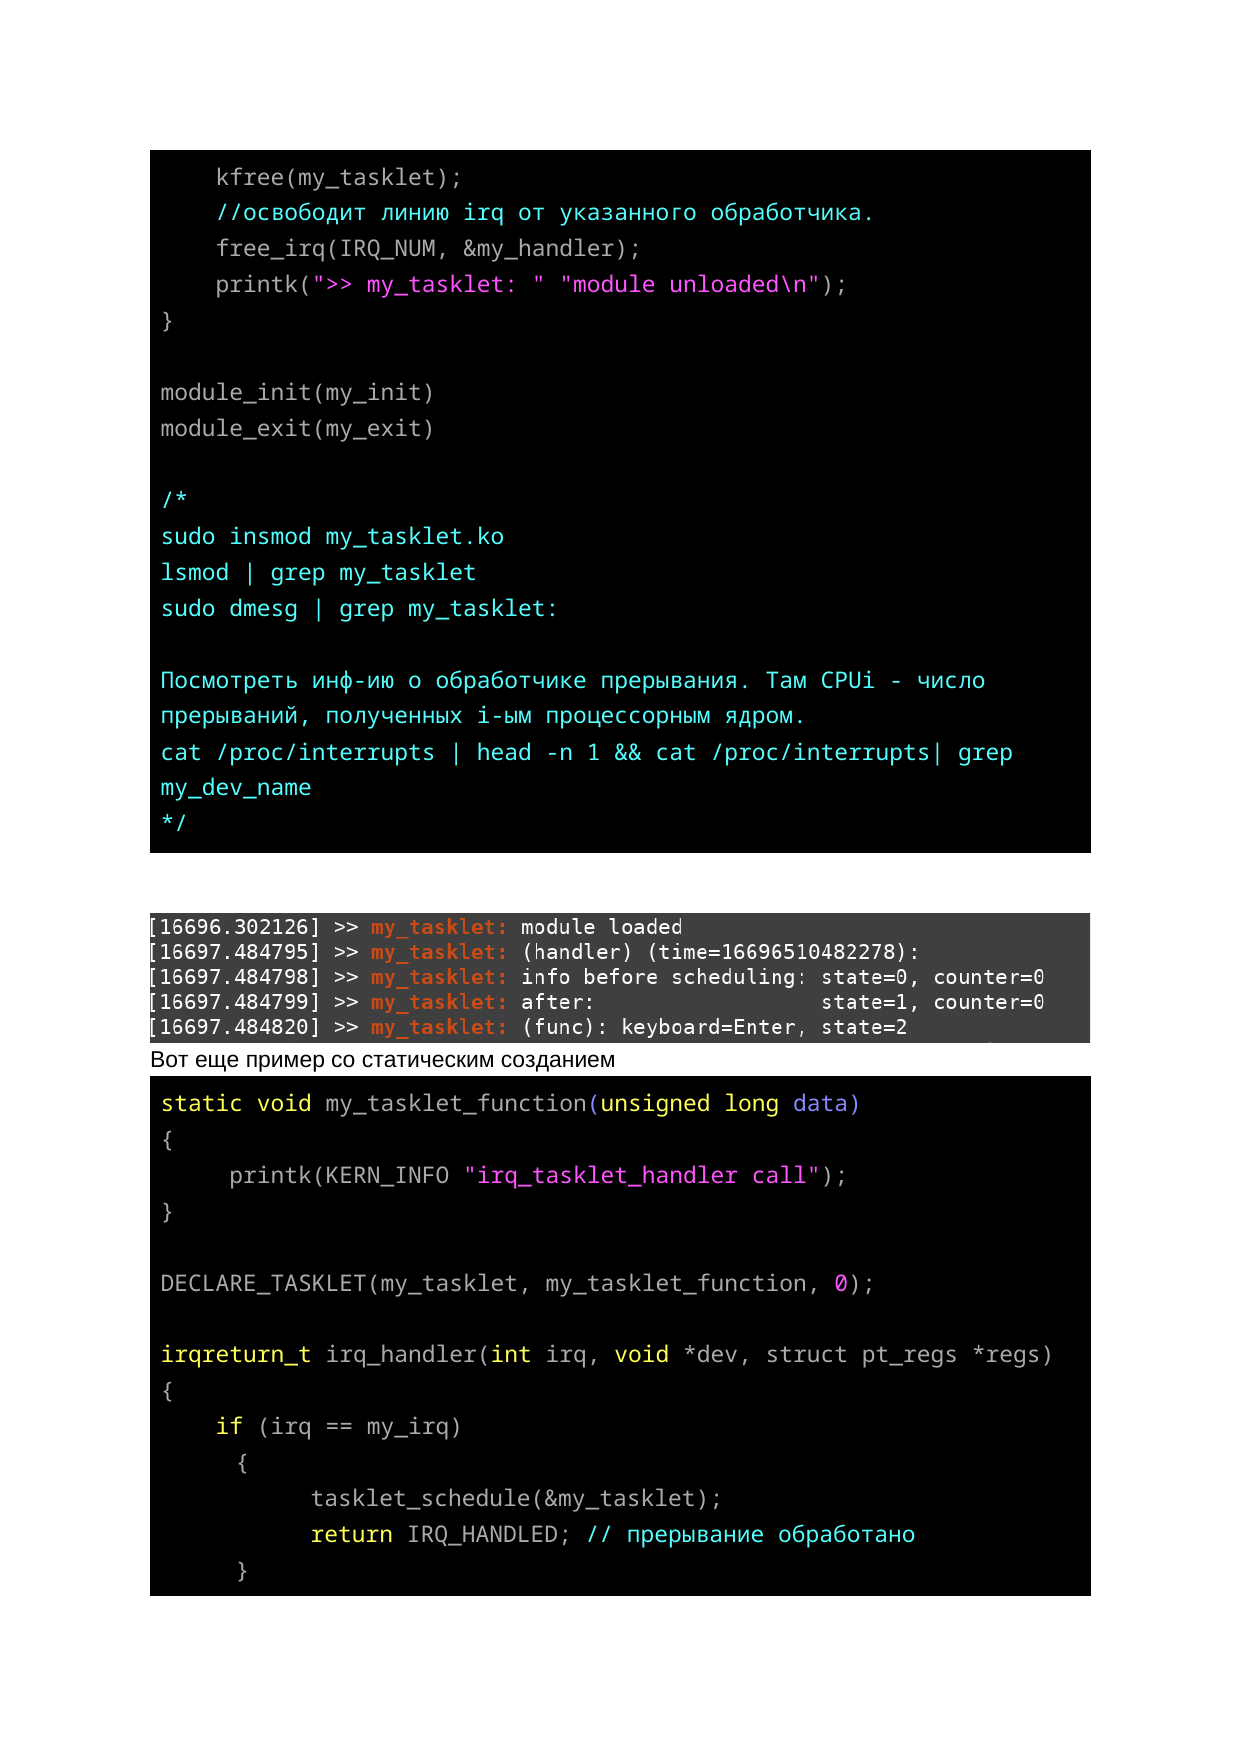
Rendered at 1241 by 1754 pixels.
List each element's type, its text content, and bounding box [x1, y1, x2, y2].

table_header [150, 1076, 1091, 1596]
picture [150, 913, 1091, 1043]
text Вот еще пример со статическим созданием [150, 1046, 1090, 1073]
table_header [150, 150, 1091, 853]
